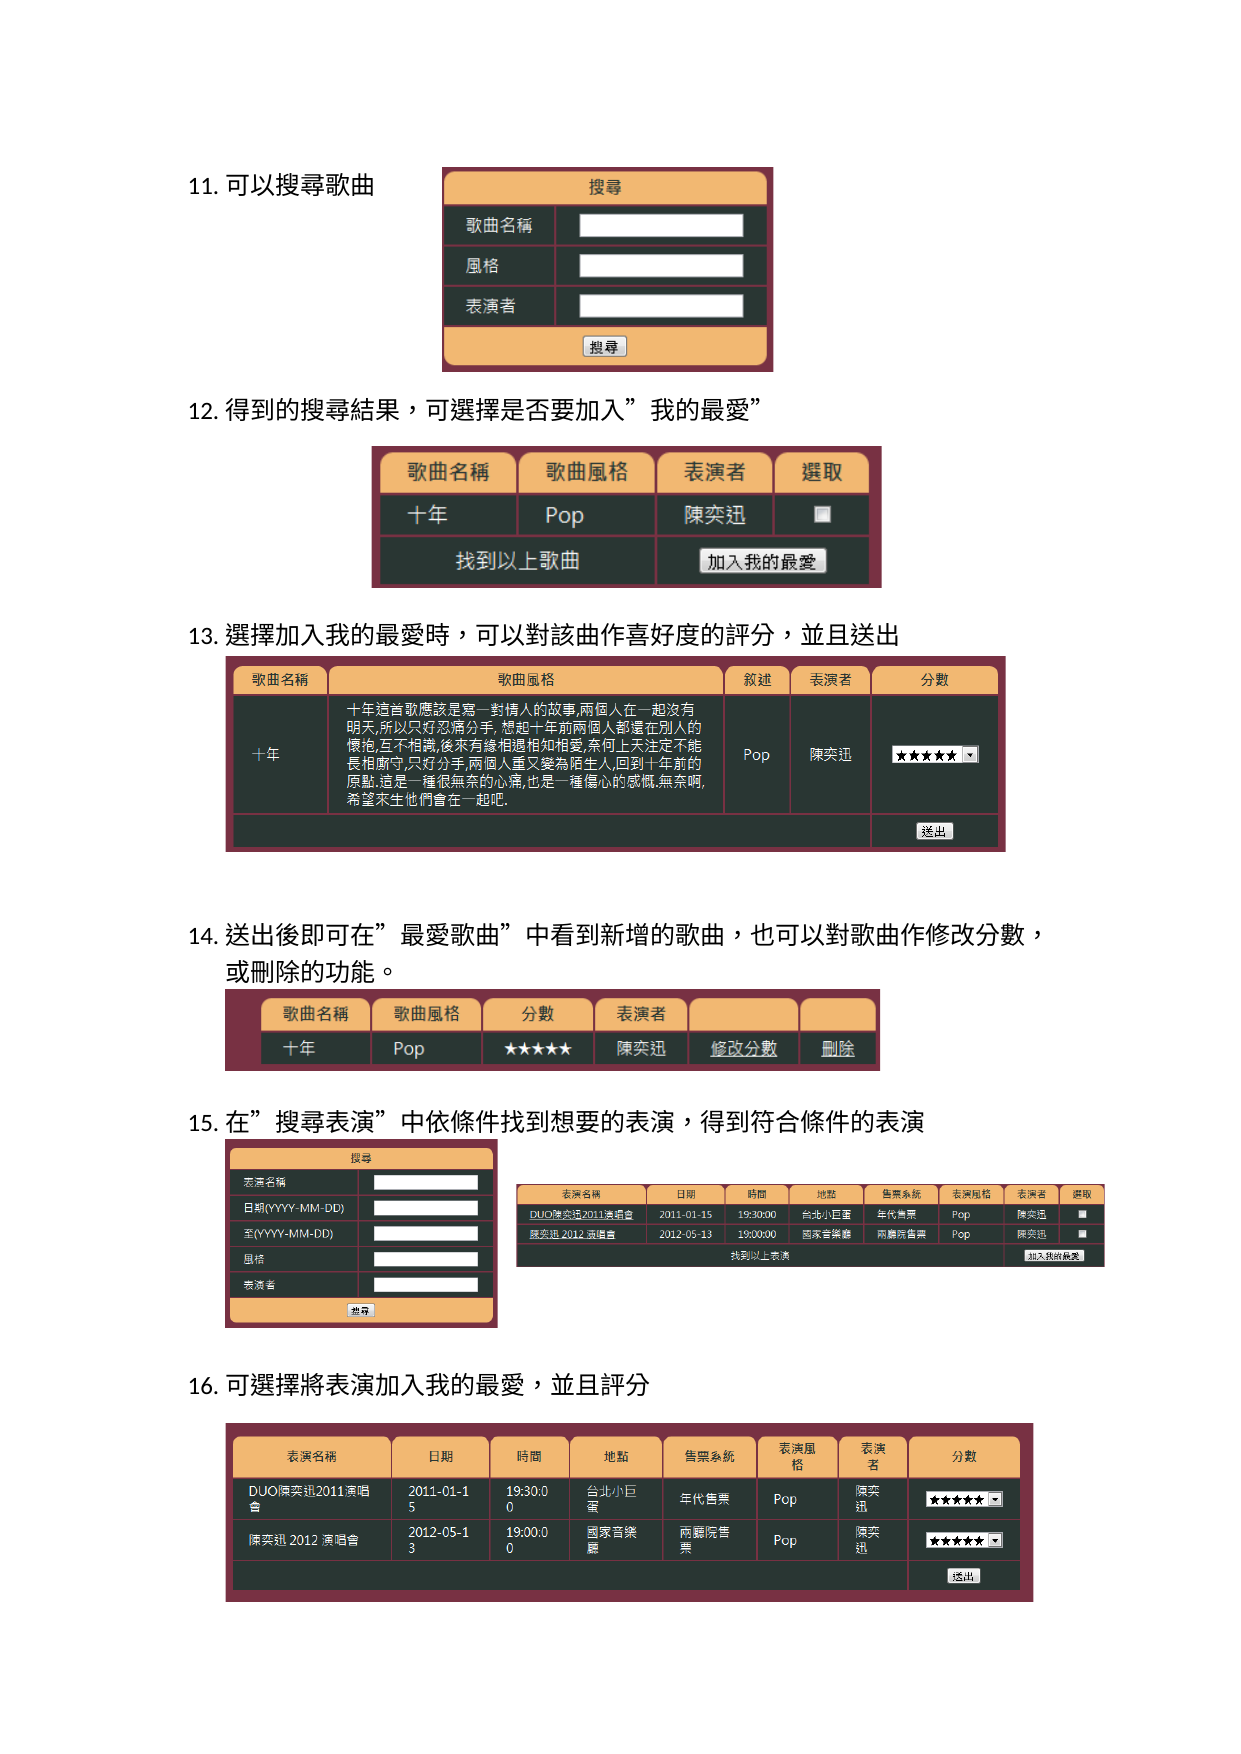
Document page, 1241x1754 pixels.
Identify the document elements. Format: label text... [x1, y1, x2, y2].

picture [442, 167, 774, 372]
picture [225, 1139, 498, 1328]
list 送出後即可在”最愛歌曲”中看到新增的歌曲，也可以對歌曲作修改分數，或刪除的功能。 [187, 914, 1053, 989]
picture [225, 656, 1006, 852]
picture [225, 1423, 1034, 1602]
list 在”搜尋表演”中依條件找到想要的表演，得到符合條件的表演 [187, 1102, 1053, 1139]
list 可選擇將表演加入我的最愛，並且評分 [187, 1364, 1053, 1402]
list 可以搜尋歌曲 [187, 164, 1053, 202]
list 選擇加入我的最愛時，可以對該曲作喜好度的評分，並且送出 [187, 614, 1053, 652]
picture [516, 1184, 1105, 1267]
picture [225, 989, 880, 1071]
picture [371, 446, 882, 588]
list 得到的搜尋結果，可選擇是否要加入”我的最愛” [187, 389, 1053, 427]
